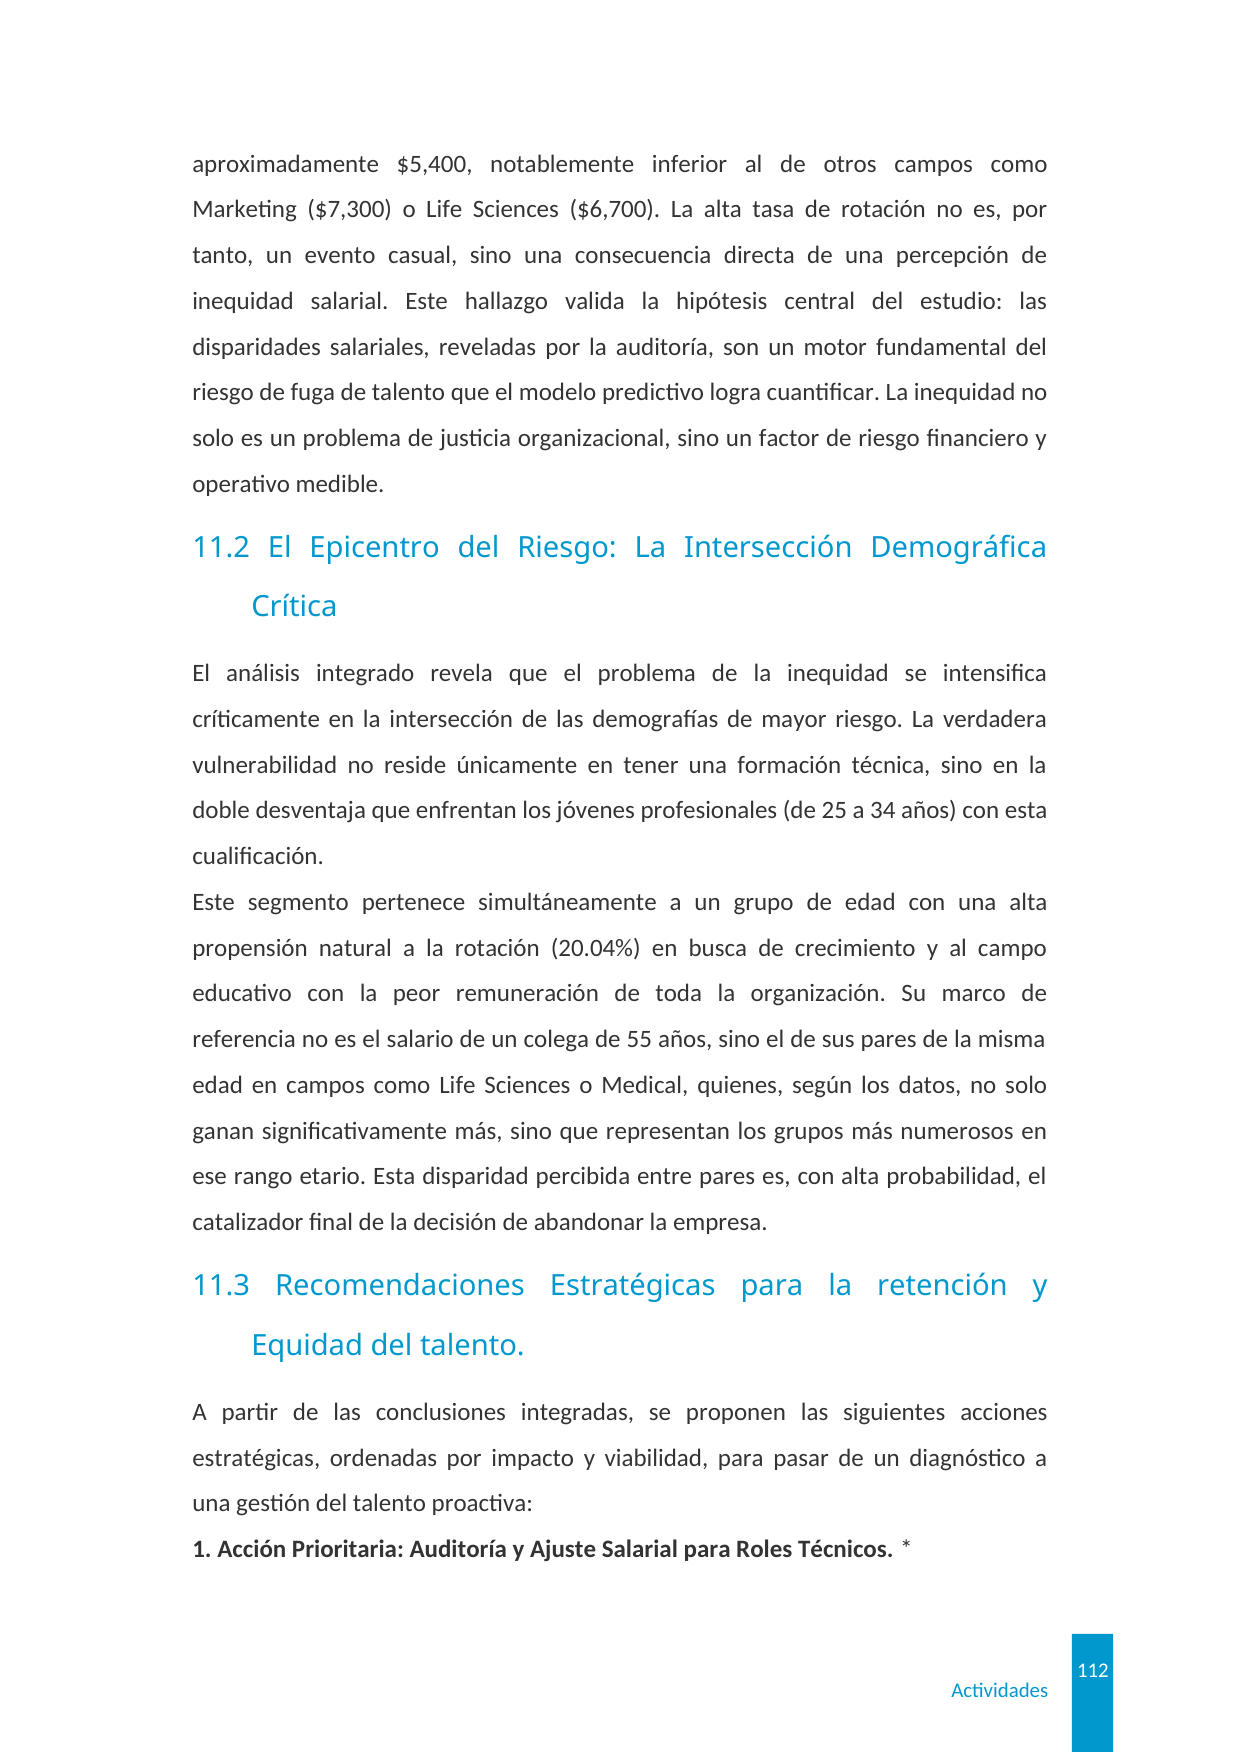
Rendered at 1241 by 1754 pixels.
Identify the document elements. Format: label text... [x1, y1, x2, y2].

subtitle 11.2 El Epicentro del Riesgo: La Intersección Demográfica Crítica [192, 526, 1048, 625]
subtitle 11.3 Recomendaciones Estratégicas para la retención y Equidad del talento. [192, 1264, 1048, 1364]
text A partir de las conclusiones integradas, se proponen las siguientes acciones estratégicas, ordenadas por impacto y viabilidad, para pasar de un diagnóstico a una gestión del talento proactiva: [192, 1396, 1048, 1518]
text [192, 148, 1048, 498]
text Este segmento pertenece simultáneamente a un grupo de edad con una alta propensión natural a la rotación (20.04%) en busca de crecimiento y al campo educativo con la peor remuneración de toda la organización. Su marco de referencia no es el salario de un colega de 55 años, sino el de sus pares de la misma edad en campos como Life Sciences o Medical, quienes, según los datos, no solo ganan significativamente más, sino que representan los grupos más numerosos en ese rango etario. Esta disparidad percibida entre pares es, con alta probabilidad, el catalizador final de la decisión de abandonar la empresa. [192, 886, 1048, 1237]
text El análisis integrado revela que el problema de la inequidad se intensifica críticamente en la intersección de las demografías de mayor riesgo. La verdadera vulnerabilidad no reside únicamente en tener una formación técnica, sino en la doble desventaja que enfrentan los jóvenes profesionales (de 25 a 34 años) con esta cualificación. [192, 657, 1048, 871]
text 1. Acción Prioritaria: Auditoría y Ajuste Salarial para Roles Técnicos. * [192, 1533, 1048, 1564]
